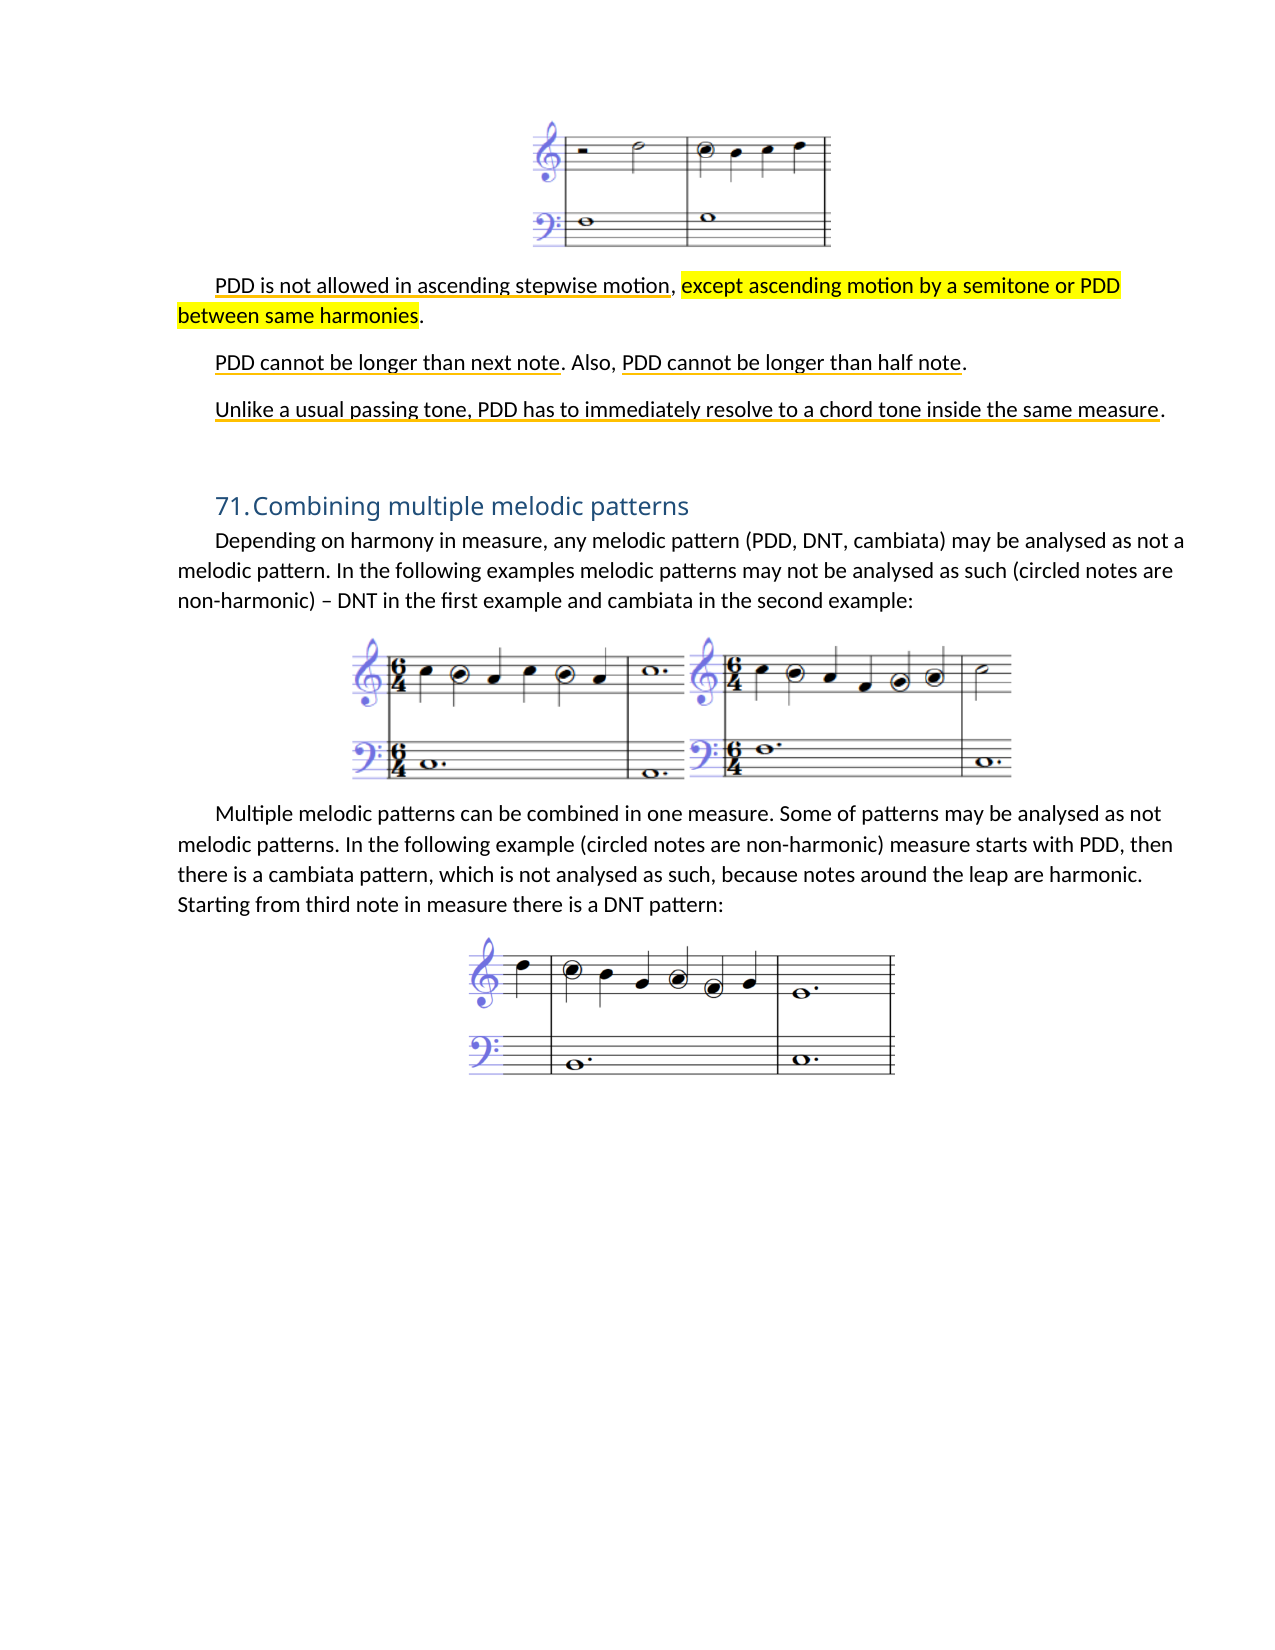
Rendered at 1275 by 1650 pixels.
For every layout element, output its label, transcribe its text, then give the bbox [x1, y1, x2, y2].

picture [532, 118, 831, 253]
text Multiple melodic patterns can be combined in one measure. Some of patterns may be analysed as not melodic patterns. In the following example (circled notes are non-harmonic) measure starts with PDD, then there is a cambiata pattern, which is not analysed as such, because notes around the leap are harmonic. Starting from third note in measure there is a DNT pattern: [177, 799, 1186, 918]
picture [689, 633, 1012, 781]
text Unlike a usual passing tone, PDD has to immediately resolve to a chord tone inside the same measure. [177, 395, 1186, 423]
picture [468, 937, 895, 1079]
text PDD cannot be longer than next note. Also, PDD cannot be longer than half note. [177, 348, 1186, 376]
subtitle Combining multiple melodic patterns [215, 489, 1186, 523]
text Depending on harmony in measure, any melodic pattern (PDD, DNT, cambiata) may be analysed as not a melodic pattern. In the following examples melodic patterns may not be analysed as such (circled notes are non-harmonic) – DNT in the first example and cambiata in the second example: [177, 526, 1186, 614]
picture [352, 635, 685, 781]
text PDD is not allowed in ascending stepwise motion, except ascending motion by a semitone or PDD between same harmonies. [177, 271, 1186, 329]
